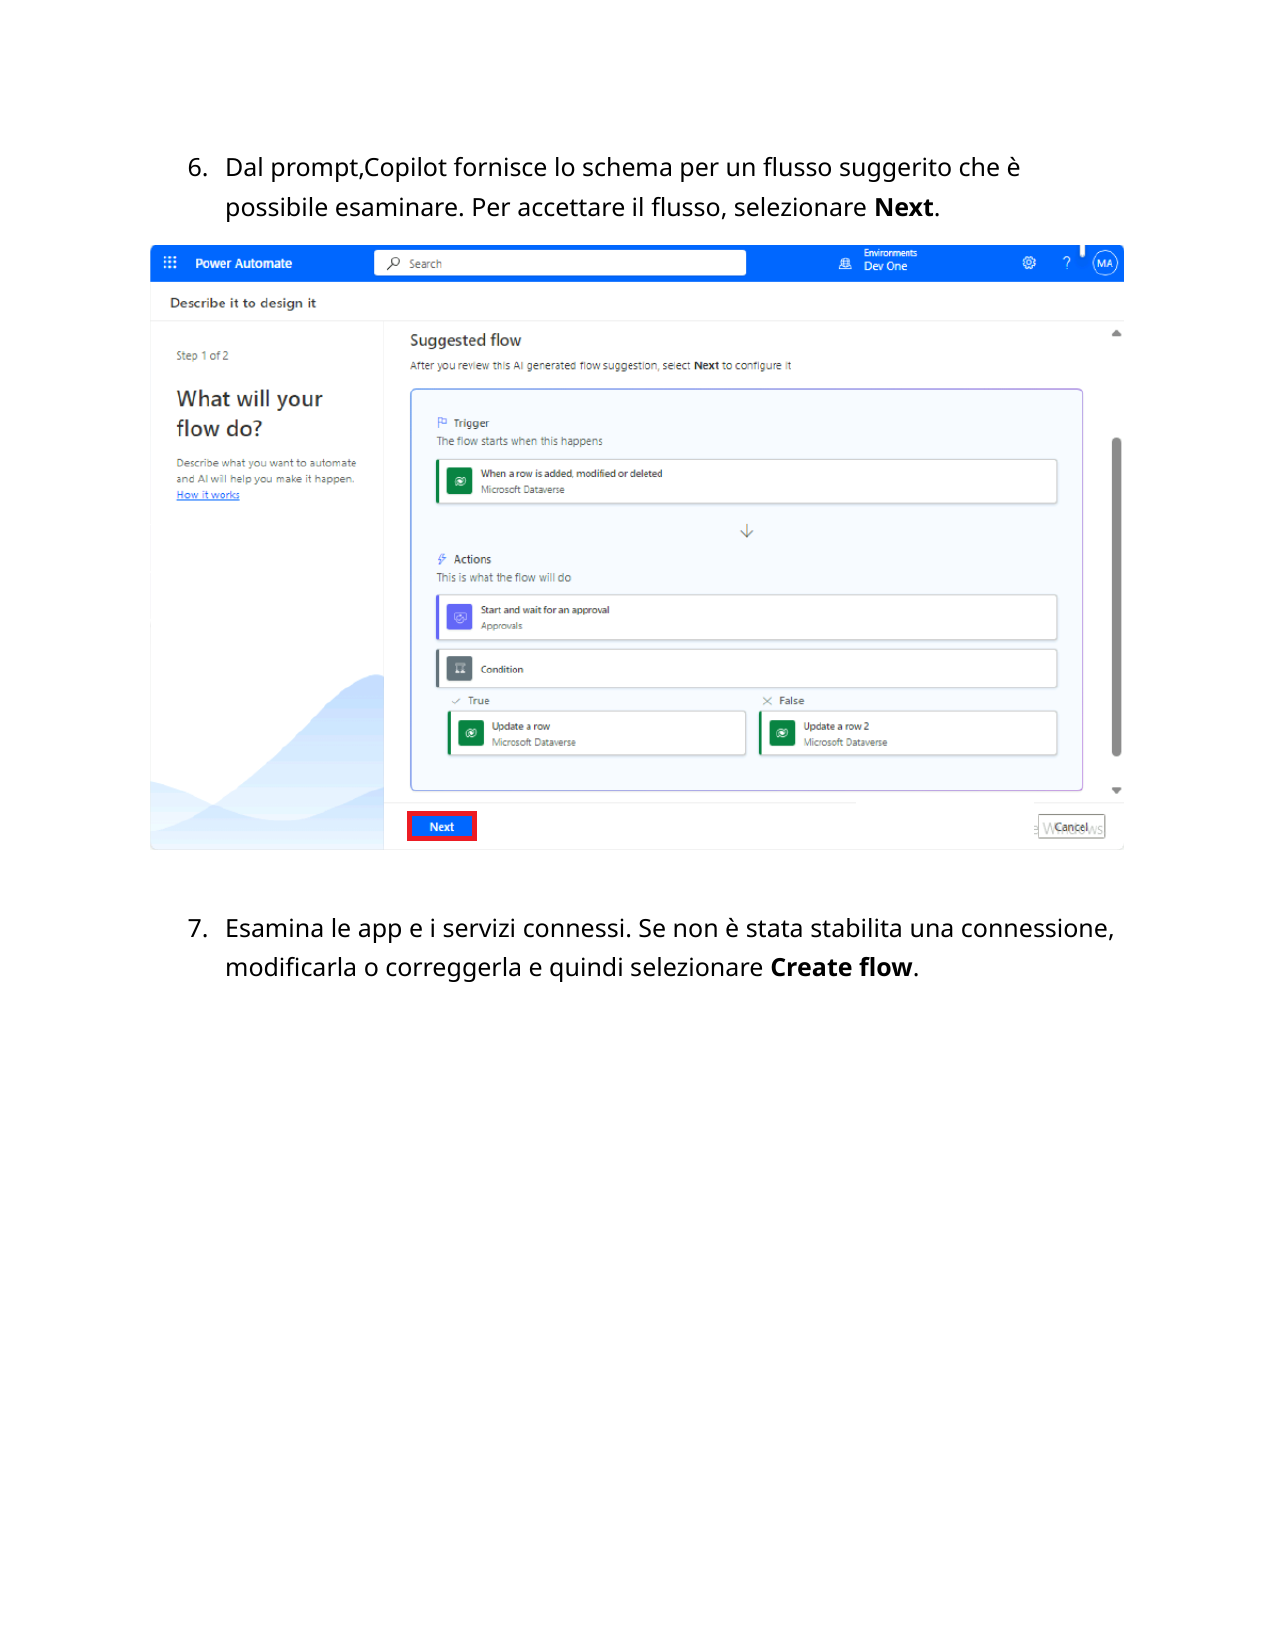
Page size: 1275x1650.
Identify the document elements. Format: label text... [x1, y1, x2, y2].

list Dal prompt,Copilot fornisce lo schema per un flusso suggerito che è possibile esaminare. Per accettare il flusso, selezionare Next. [187, 150, 1125, 223]
picture [150, 245, 1125, 850]
list Esamina le app e i servizi connessi. Se non è stata stabilita una connessione, modificarla o correggerla e quindi selezionare Create flow. [187, 911, 1125, 984]
